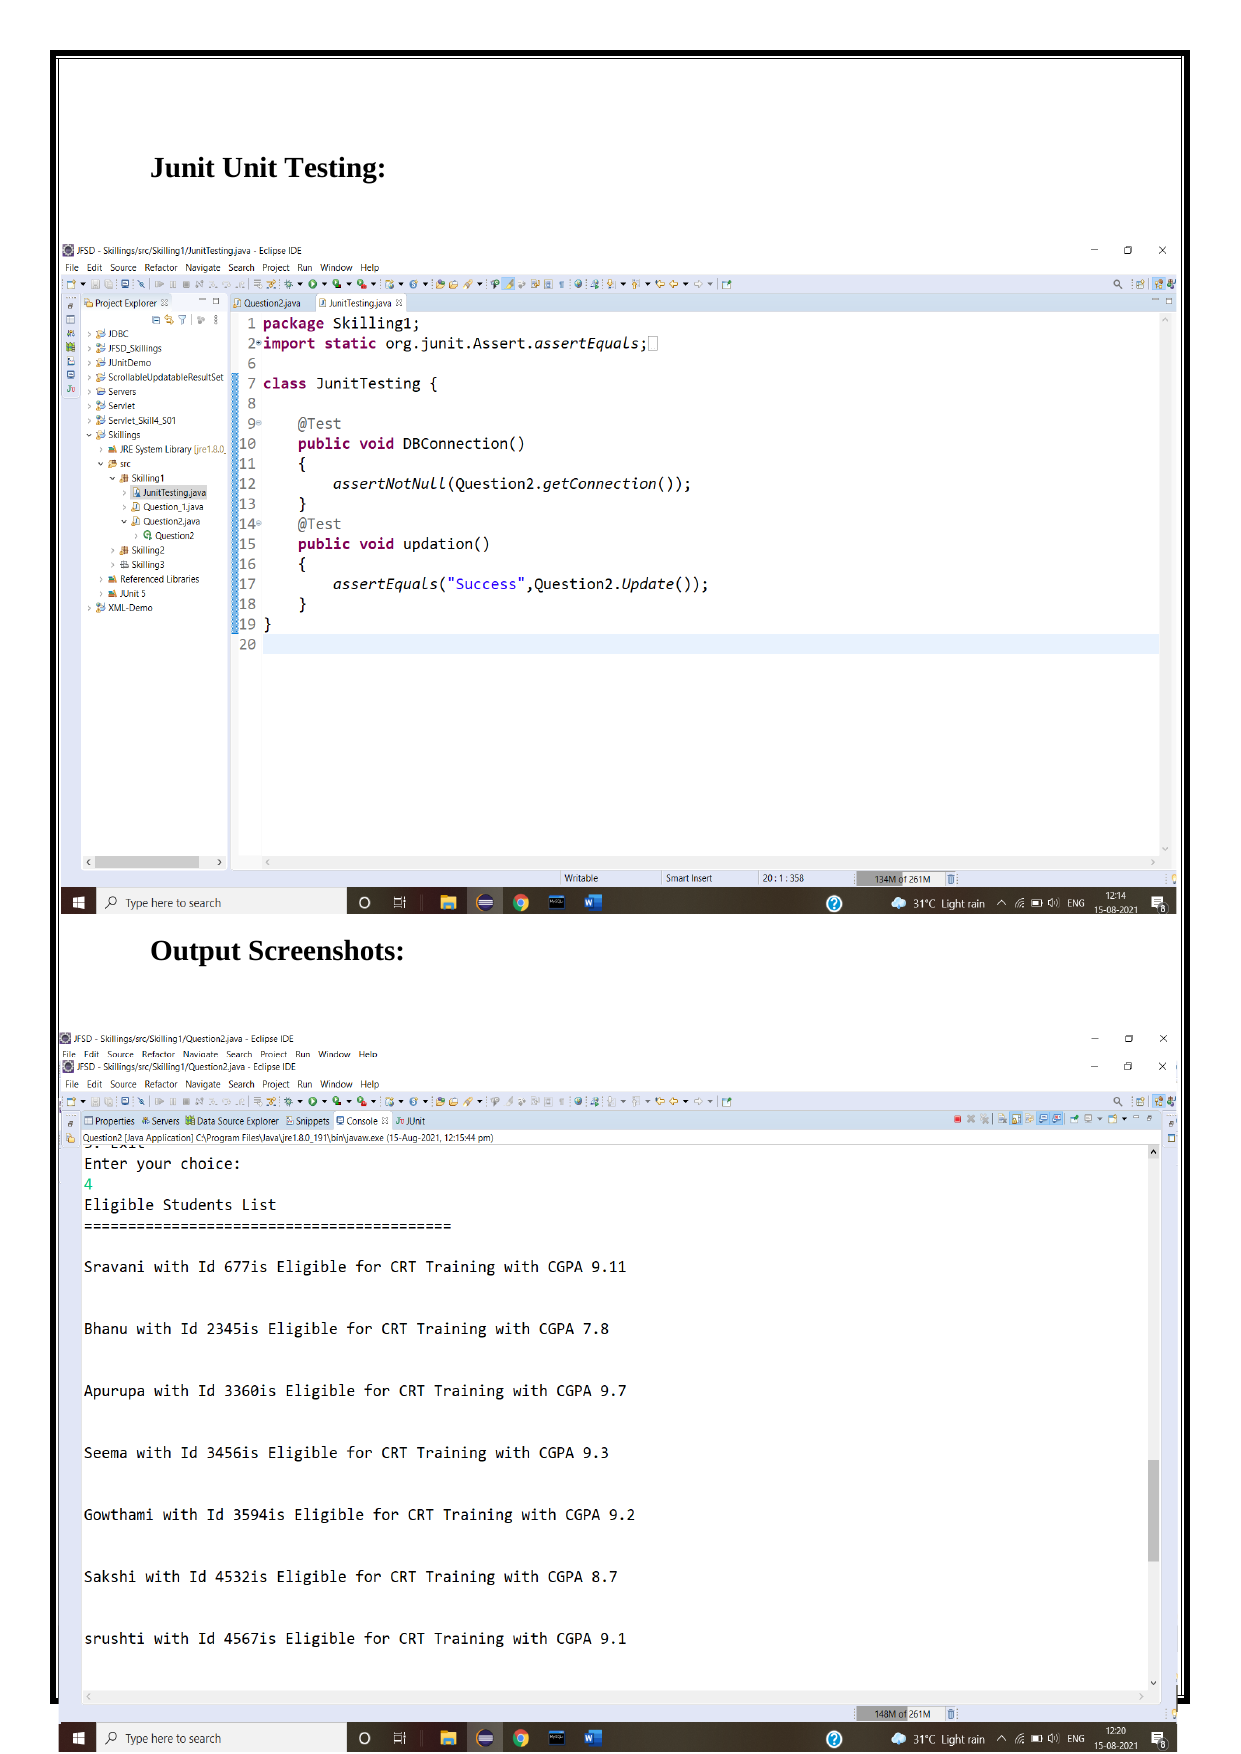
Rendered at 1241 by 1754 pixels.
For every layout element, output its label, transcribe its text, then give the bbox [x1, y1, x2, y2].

picture [61, 241, 1176, 913]
text Junit Unit Testing: [150, 150, 1090, 183]
text Output Screenshots: [150, 913, 1090, 966]
picture [58, 1030, 1178, 1752]
